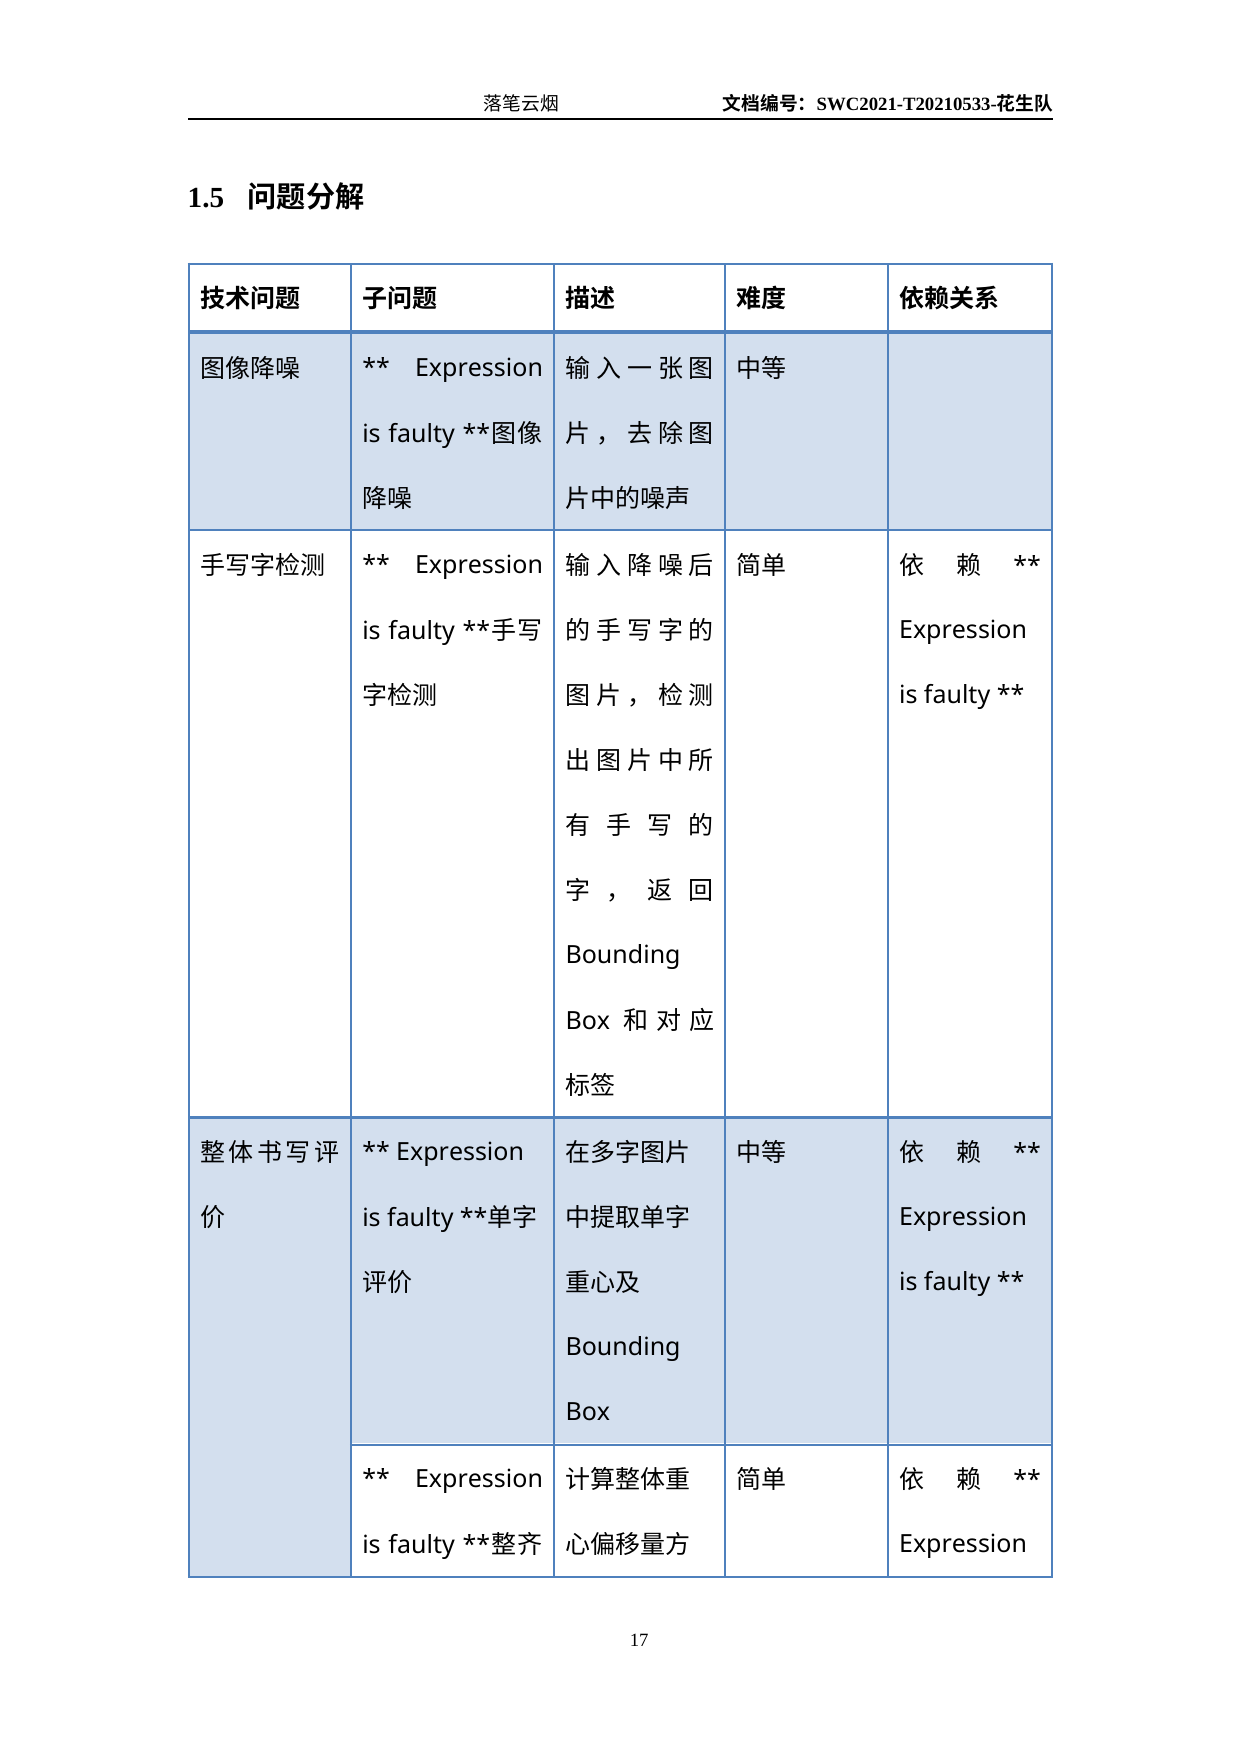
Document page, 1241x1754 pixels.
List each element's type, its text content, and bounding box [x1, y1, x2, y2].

table_cell 依赖③ [889, 1446, 1051, 1576]
table_cell ②手写字检测 [352, 531, 553, 1116]
table_cell ④整齐度计算 [352, 1446, 553, 1576]
table_header 难度 [726, 265, 887, 329]
table_cell 中等 [726, 334, 887, 529]
table_header 依赖关系 [889, 265, 1051, 329]
table_cell [889, 334, 1051, 529]
subtitle 问题分解 [187, 162, 1053, 227]
table_cell ①图像降噪 [352, 334, 553, 529]
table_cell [555, 1446, 724, 1576]
table_cell 依赖① [889, 531, 1051, 1116]
table_cell 简单 [726, 1446, 887, 1576]
table_cell 简单 [726, 531, 887, 1116]
table_cell 在多字图片中提取单字重心及Bounding Box [555, 1119, 724, 1443]
table_header 技术问题 [190, 265, 350, 329]
table_cell 输入一张图片，去除图片中的噪声 [555, 334, 724, 529]
table_cell 依赖② [889, 1119, 1051, 1443]
table_cell 图像降噪 [190, 334, 350, 529]
table_cell 手写字检测 [190, 531, 350, 1116]
table_cell 输入降噪后的手写字的图片，检测出图片中所有手写的字，返回Bounding Box和对应标签 [555, 531, 724, 1116]
table_header 描述 [555, 265, 724, 329]
table_cell 整体书写评价 [190, 1119, 350, 1576]
table_header 子问题 [352, 265, 553, 329]
table_cell 中等 [726, 1119, 887, 1443]
table_cell ③单字评价 [352, 1119, 553, 1443]
